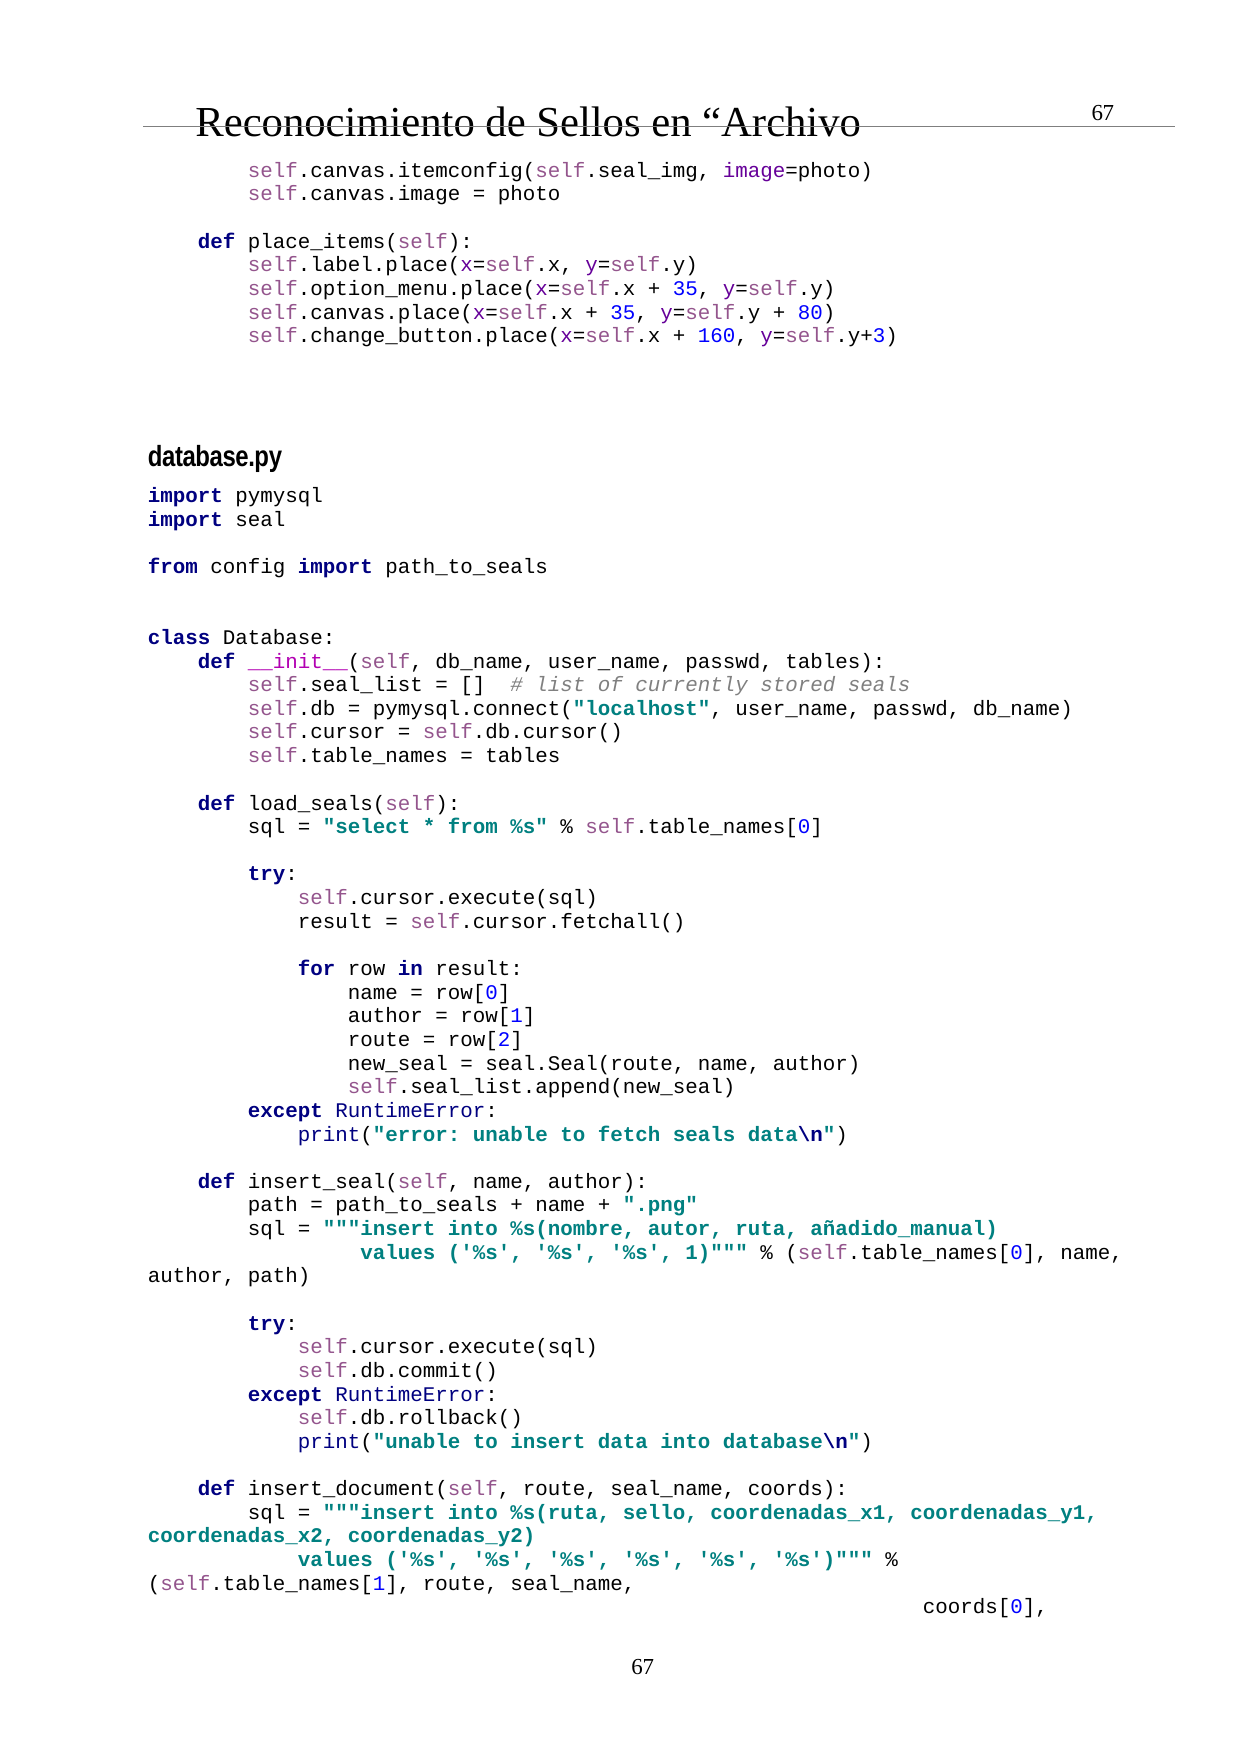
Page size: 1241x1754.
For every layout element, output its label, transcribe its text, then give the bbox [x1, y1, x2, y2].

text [148, 160, 1138, 349]
text database.py [148, 439, 1138, 473]
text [148, 485, 1138, 1620]
